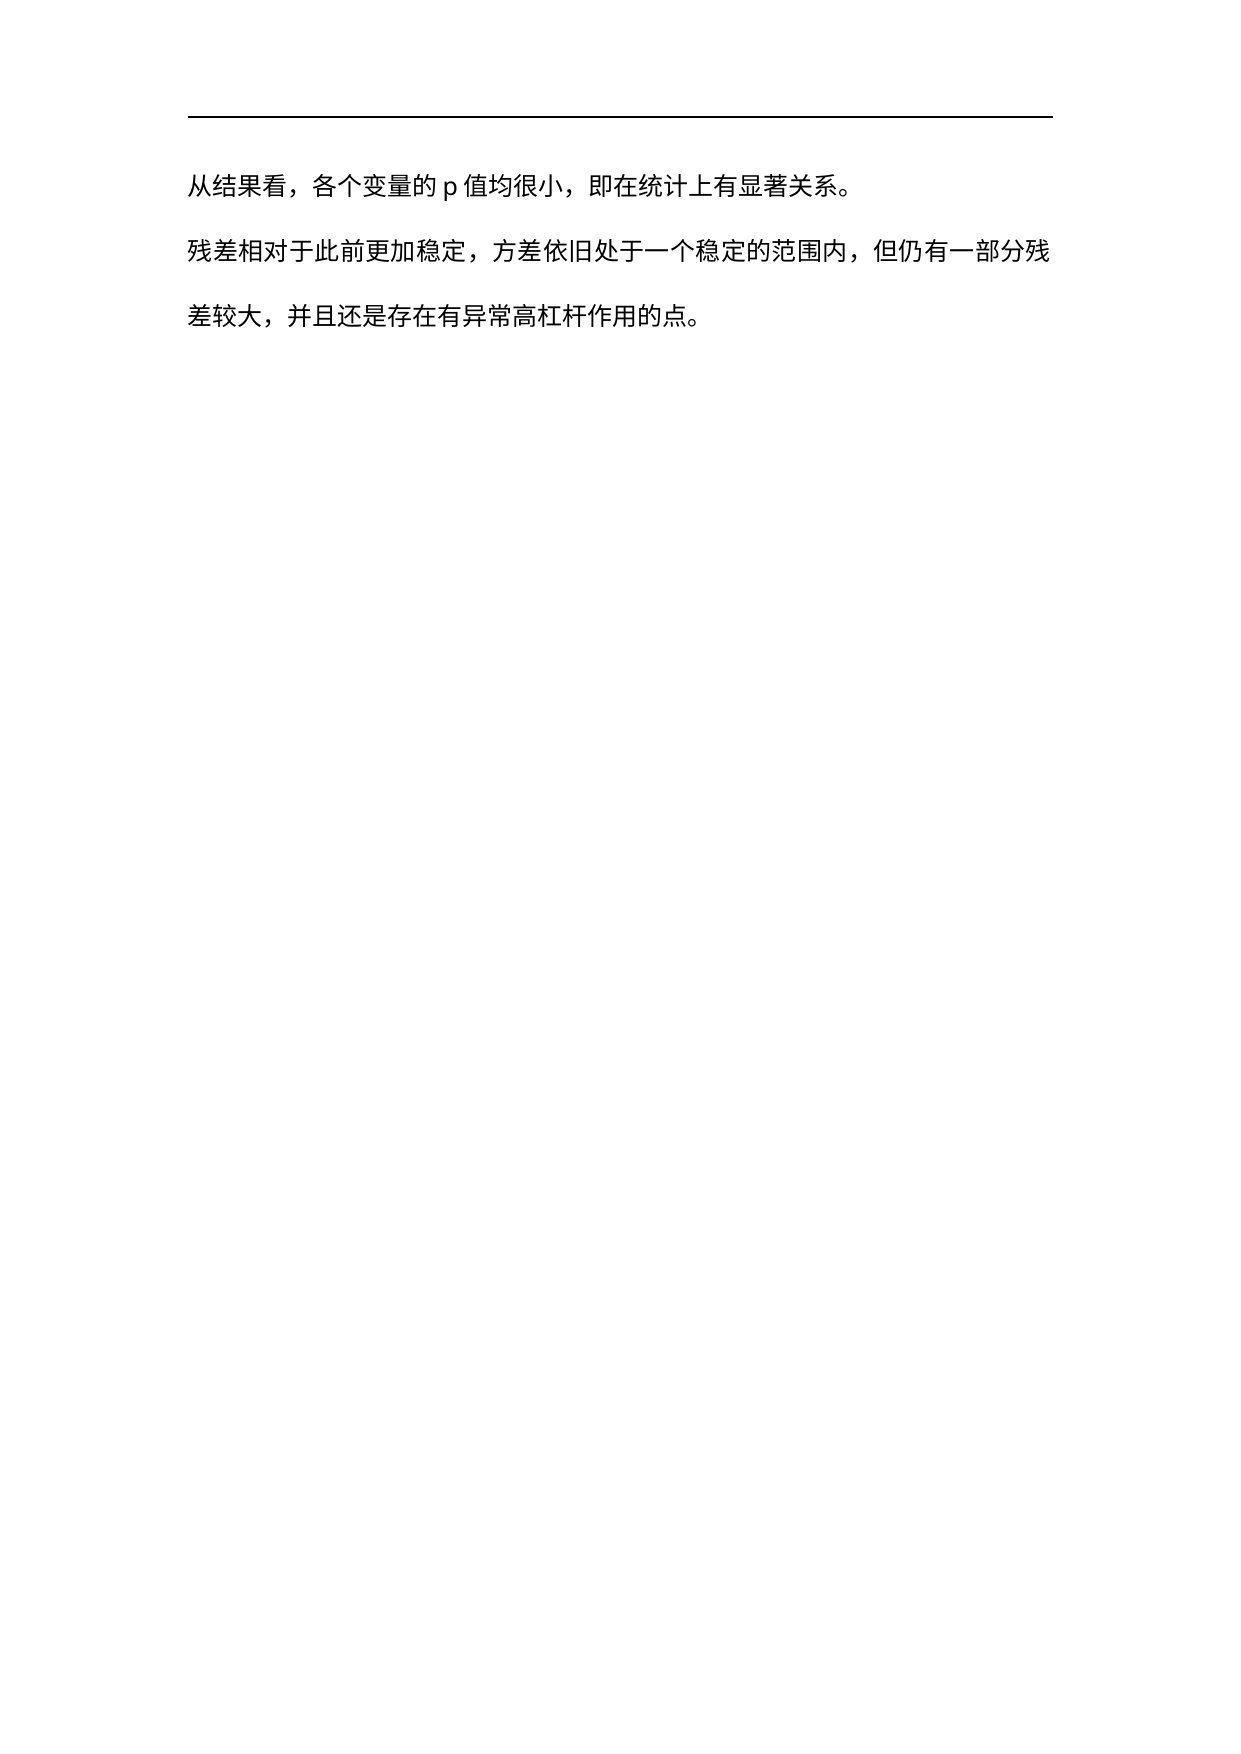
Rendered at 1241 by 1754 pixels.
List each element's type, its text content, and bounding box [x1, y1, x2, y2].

text 残差相对于此前更加稳定，方差依旧处于一个稳定的范围内，但仍有一部分残差较大，并且还是存在有异常高杠杆作用的点。 [187, 217, 1053, 347]
text 从结果看，各个变量的p值均很小，即在统计上有显著关系。 [187, 152, 1053, 217]
